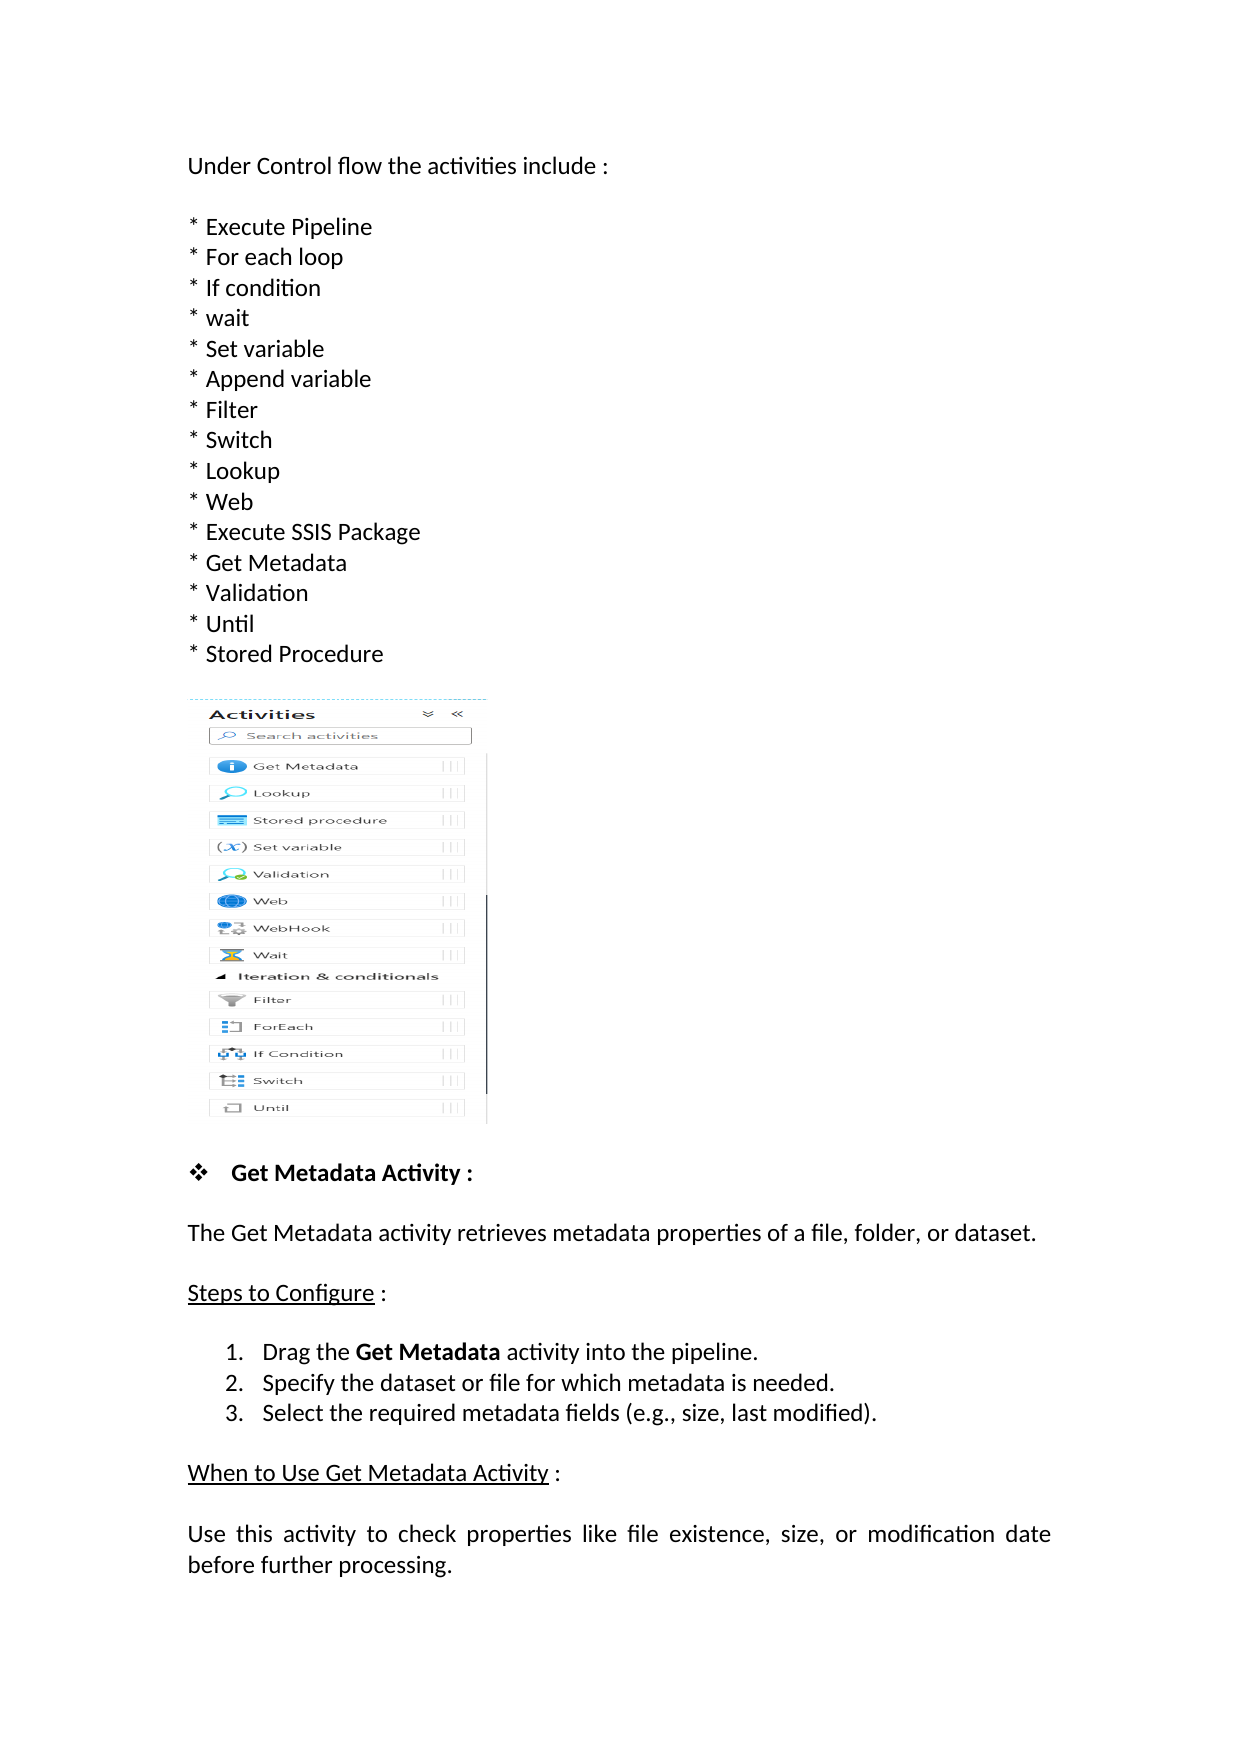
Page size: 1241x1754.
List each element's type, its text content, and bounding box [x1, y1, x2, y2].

list * If condition [187, 272, 1053, 303]
list * Stored Procedure [187, 638, 1053, 669]
list Specify the dataset or file for which metadata is needed. [225, 1367, 1053, 1398]
list * Execute SSIS Package [187, 516, 1053, 547]
list * Validation [187, 577, 1053, 608]
list * wait [187, 303, 1053, 333]
list * Set variable [187, 333, 1053, 364]
list * Web [187, 486, 1053, 516]
list Under Control flow the activities include : [187, 150, 1053, 181]
list * Filter [187, 394, 1053, 425]
list * Append variable [187, 364, 1053, 394]
list * Switch [187, 425, 1053, 455]
list Drag the Get Metadata activity into the pipeline. [225, 1337, 1053, 1367]
list Get Metadata Activity : [187, 1157, 1053, 1188]
list Select the required metadata fields (e.g., size, last modified). [225, 1398, 1053, 1428]
list * For each loop [187, 242, 1053, 272]
text Steps to Configure : [187, 1277, 1053, 1307]
list * Get Metadata [187, 547, 1053, 577]
text When to Use Get Metadata Activity : Use this activity to check properties like file existence, size, or modification date before further processing. [187, 1457, 1053, 1579]
text The Get Metadata activity retrieves metadata properties of a file, folder, or dataset. [187, 1217, 1053, 1248]
list * Execute Pipeline [187, 211, 1053, 242]
picture [187, 699, 488, 1124]
list * Until [187, 608, 1053, 638]
list * Lookup [187, 455, 1053, 486]
